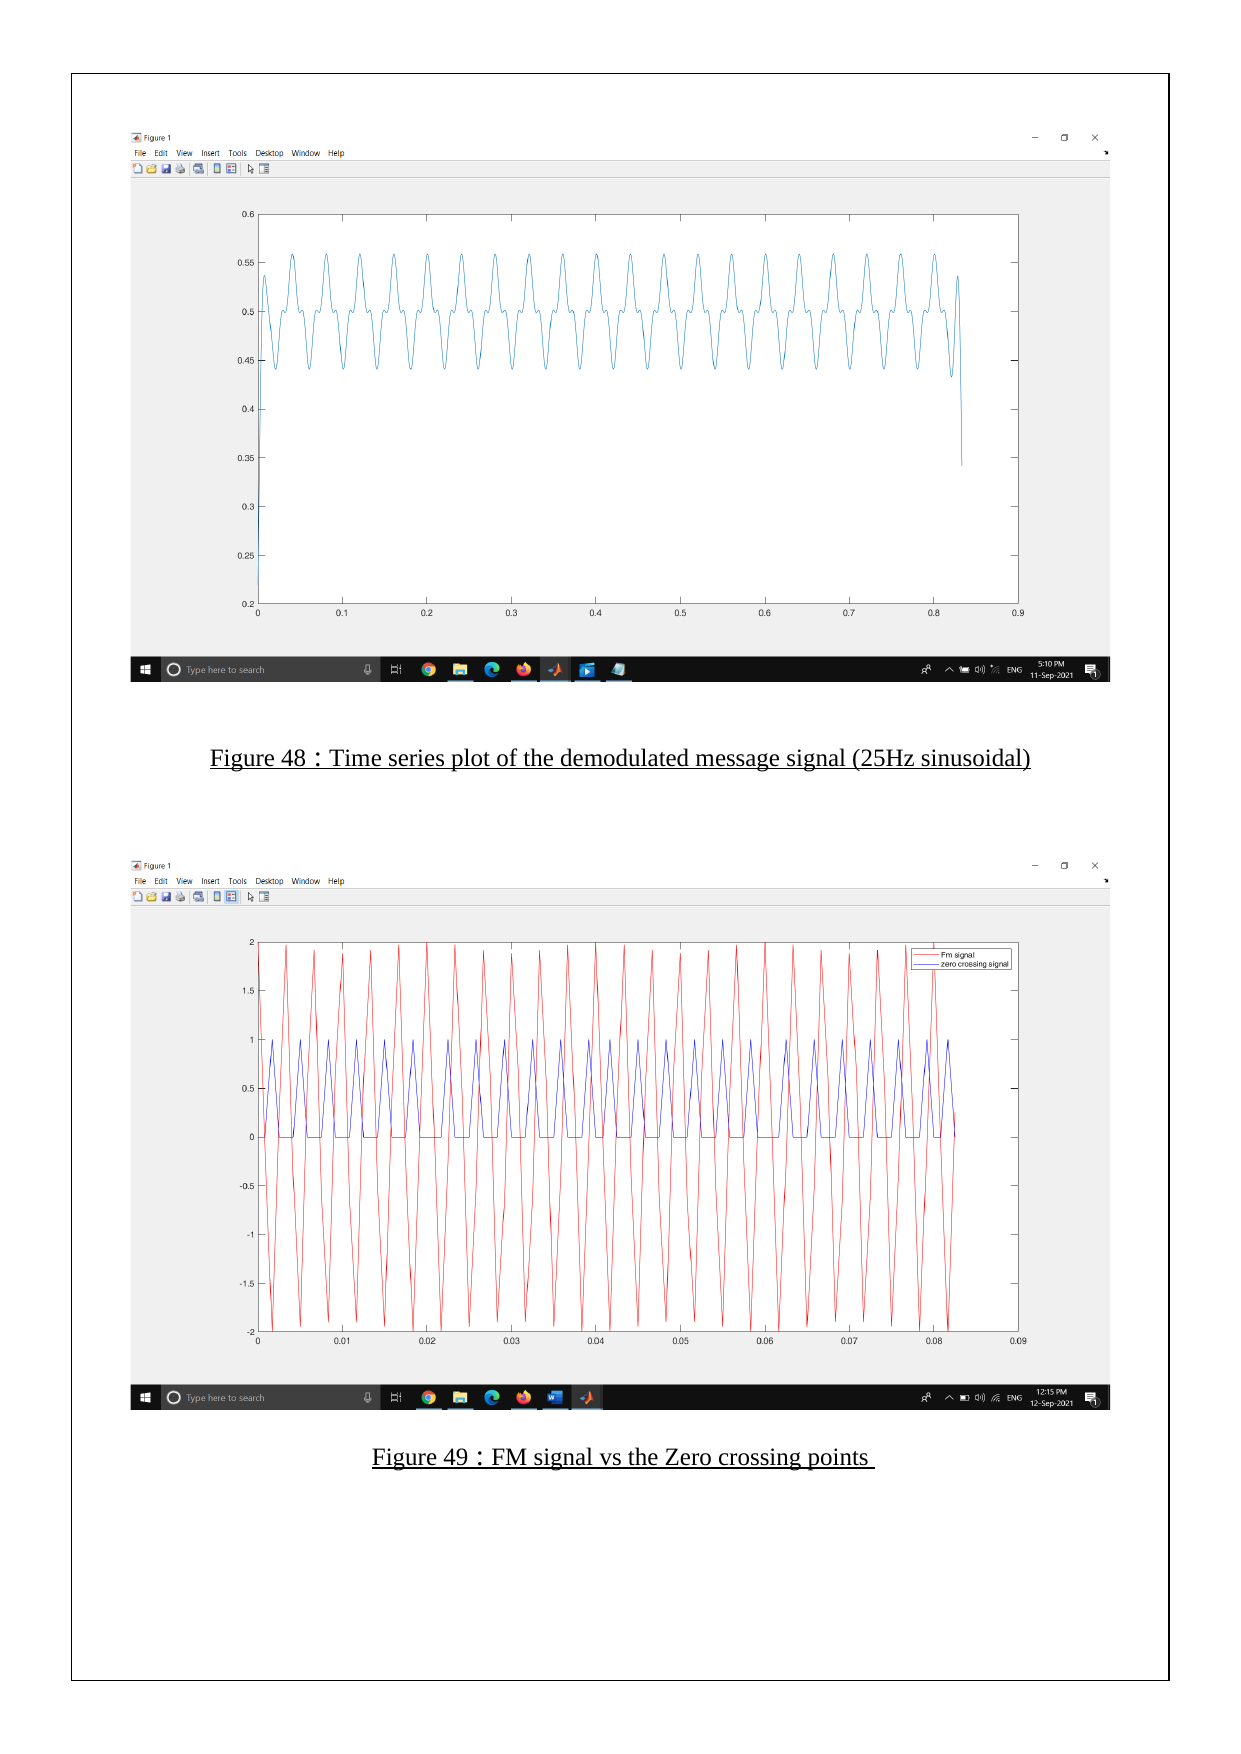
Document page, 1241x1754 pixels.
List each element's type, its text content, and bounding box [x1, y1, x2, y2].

text Figure 48 : Time series plot of the demodulated message signal (25Hz sinusoidal) [131, 739, 1110, 772]
picture [130, 858, 1111, 1410]
text Figure 49 : FM signal vs the Zero crossing points [131, 1438, 1110, 1472]
picture [130, 130, 1111, 682]
